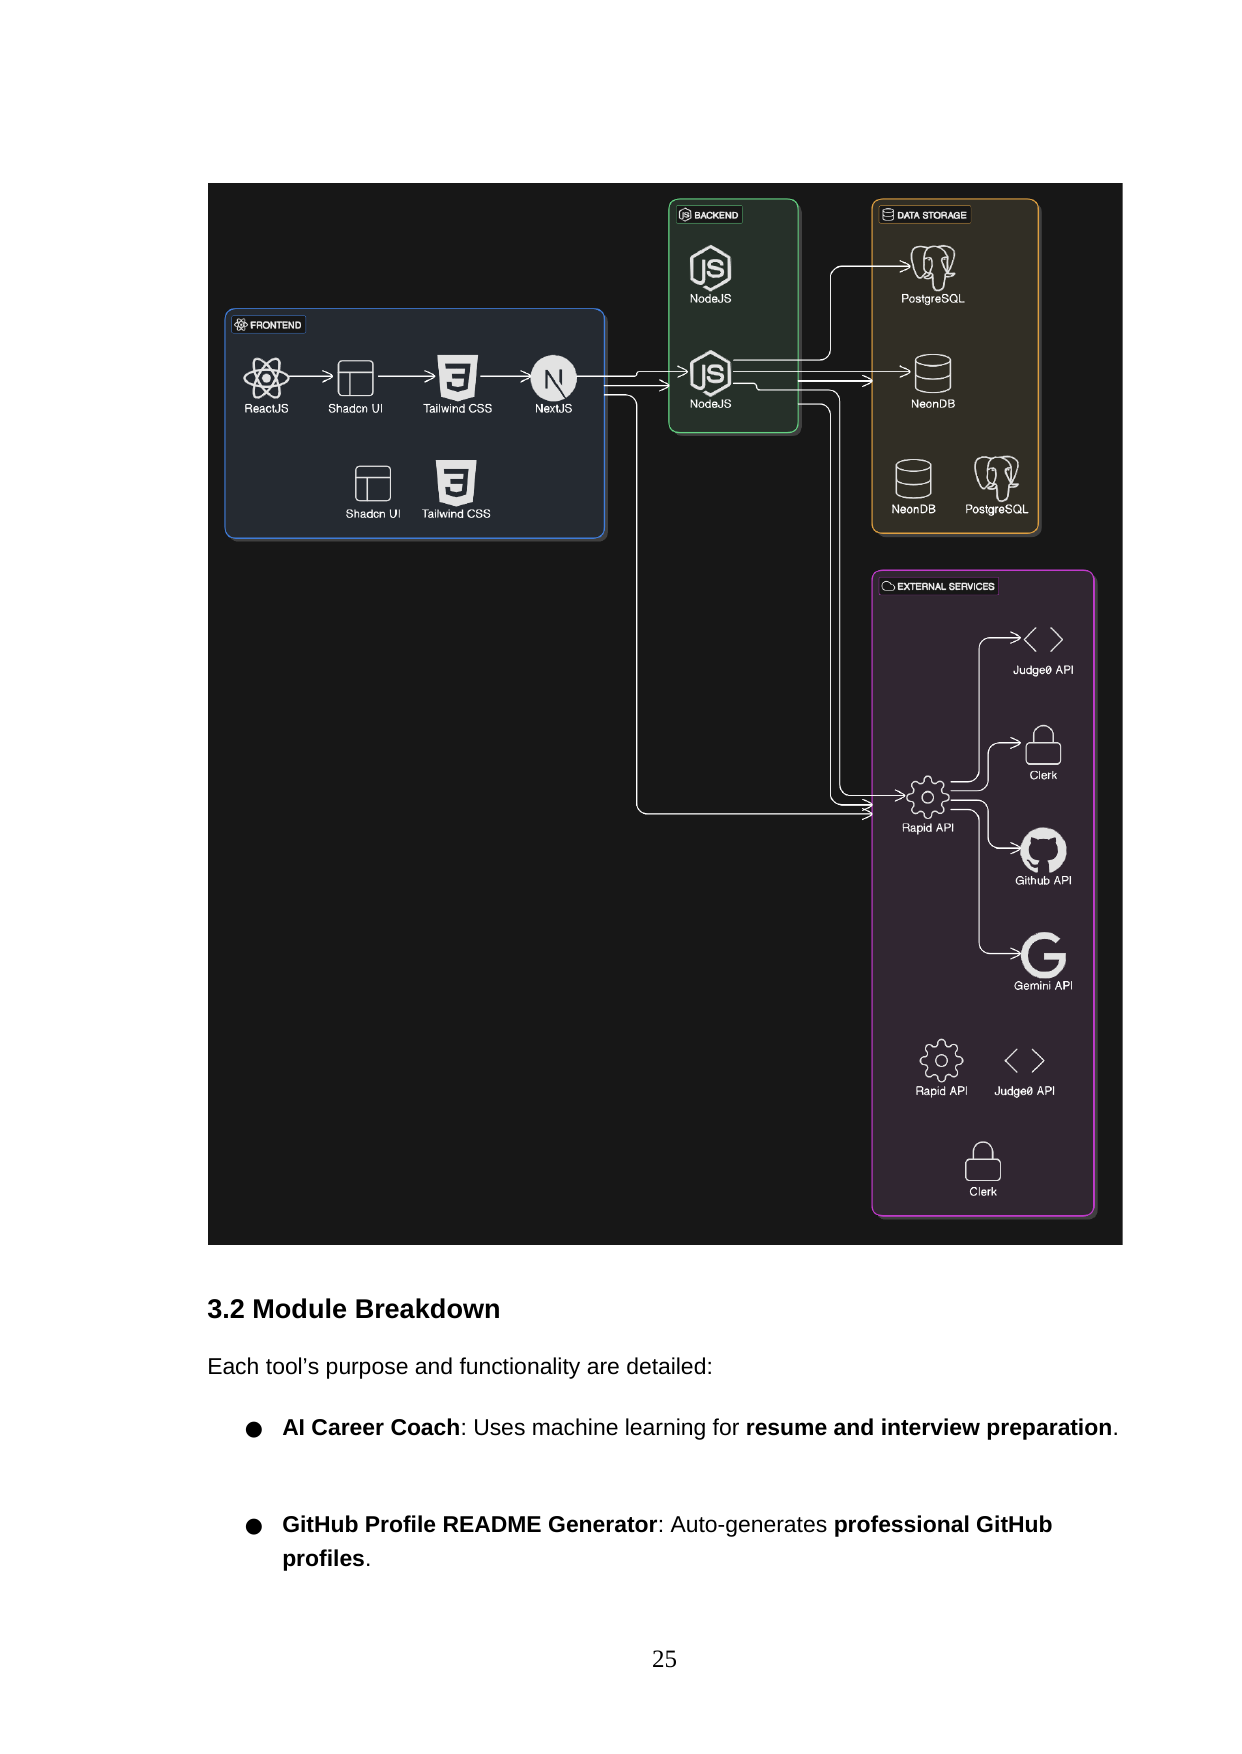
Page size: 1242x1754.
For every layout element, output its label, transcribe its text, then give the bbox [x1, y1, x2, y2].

subtitle 3.2 Module Breakdown [207, 1293, 1122, 1325]
list AI Career Coach: Uses machine learning for resume and interview preparation. [244, 1404, 1122, 1502]
text Each tool’s purpose and functionality are detailed: [207, 1353, 1122, 1379]
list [244, 1502, 1122, 1571]
picture [208, 183, 1123, 1245]
